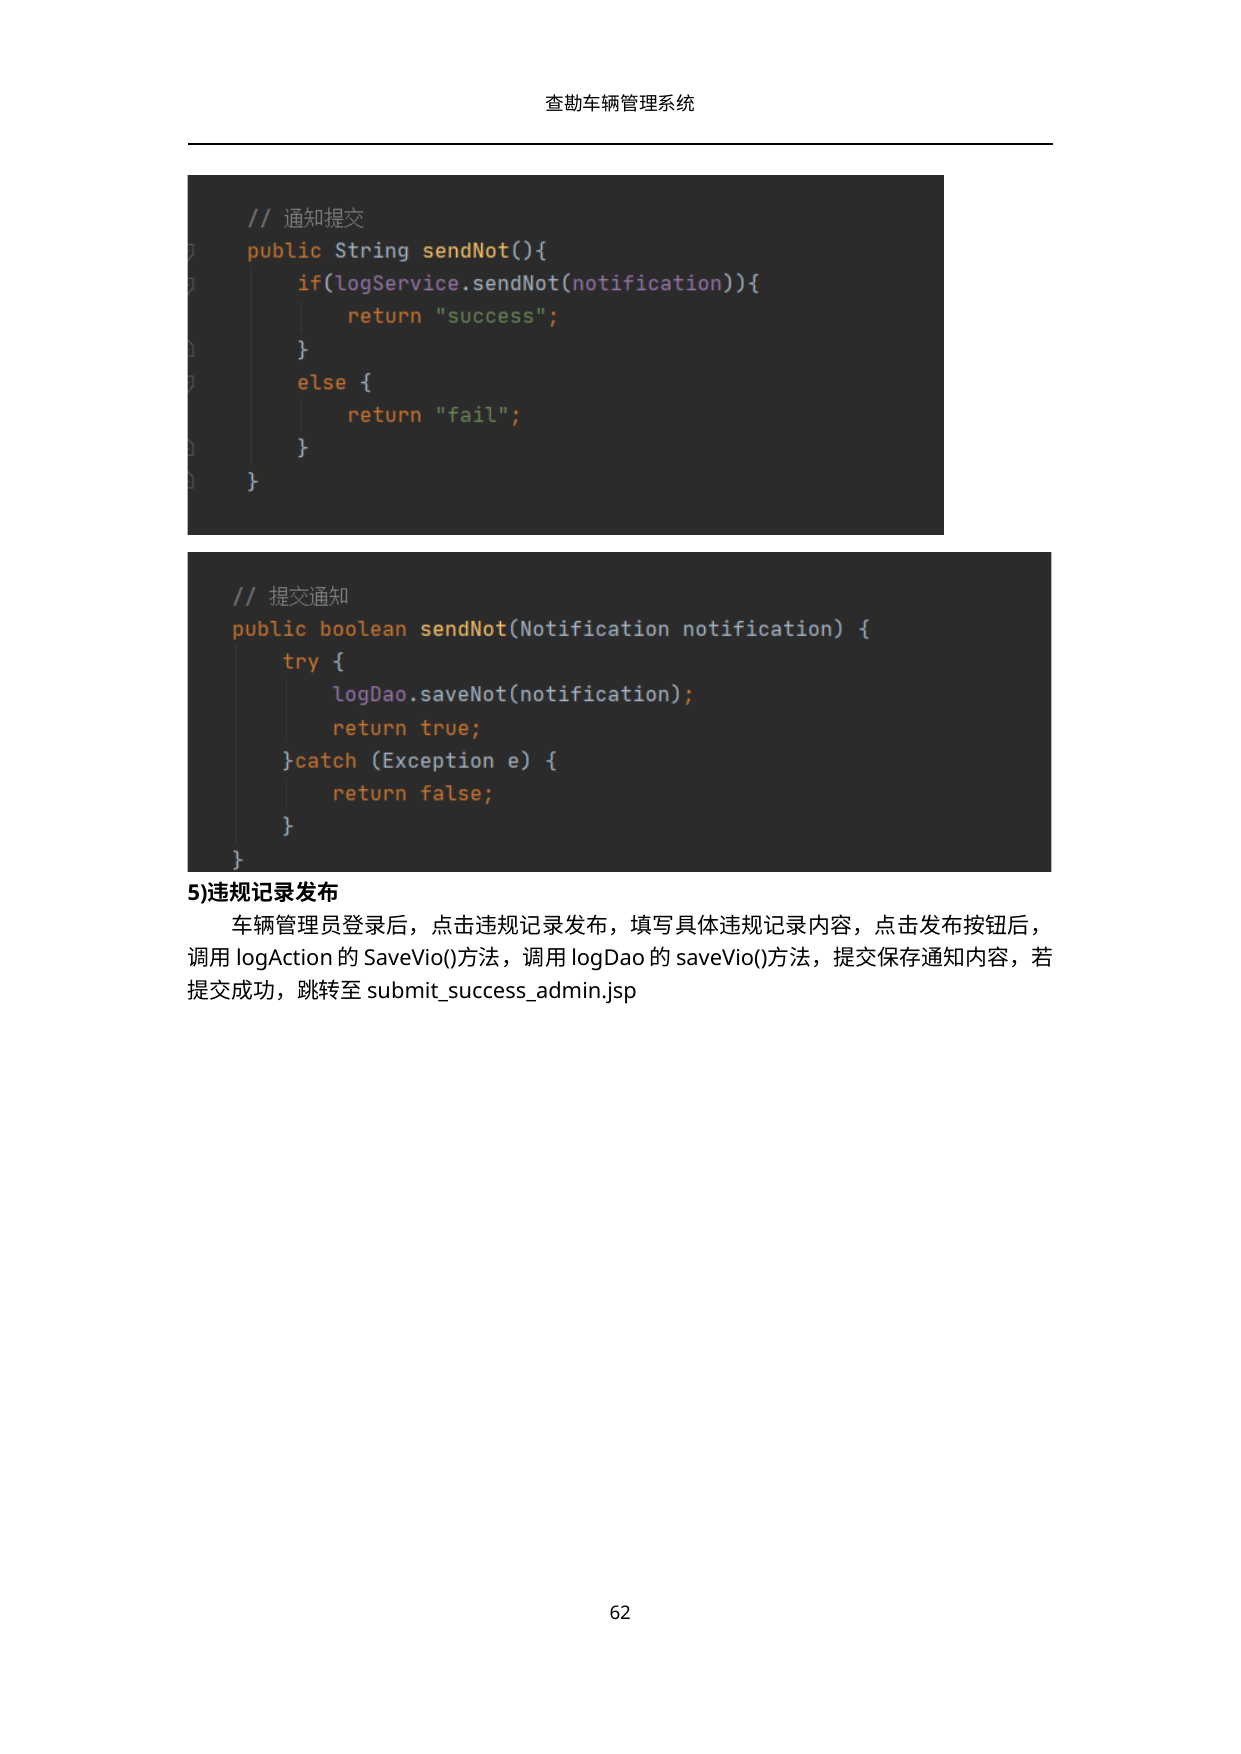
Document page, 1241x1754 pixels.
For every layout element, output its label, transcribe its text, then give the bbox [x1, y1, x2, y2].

text 车辆管理员登录后，点击违规记录发布，填写具体违规记录内容，点击发布按钮后，调用logAction的SaveVio()方法，调用logDao的saveVio()方法，提交保存通知内容，若提交成功，跳转至submit_success_admin.jsp [187, 907, 1053, 1005]
picture [187, 552, 1052, 872]
text 5)违规记录发布 [187, 875, 1053, 907]
picture [187, 175, 944, 535]
